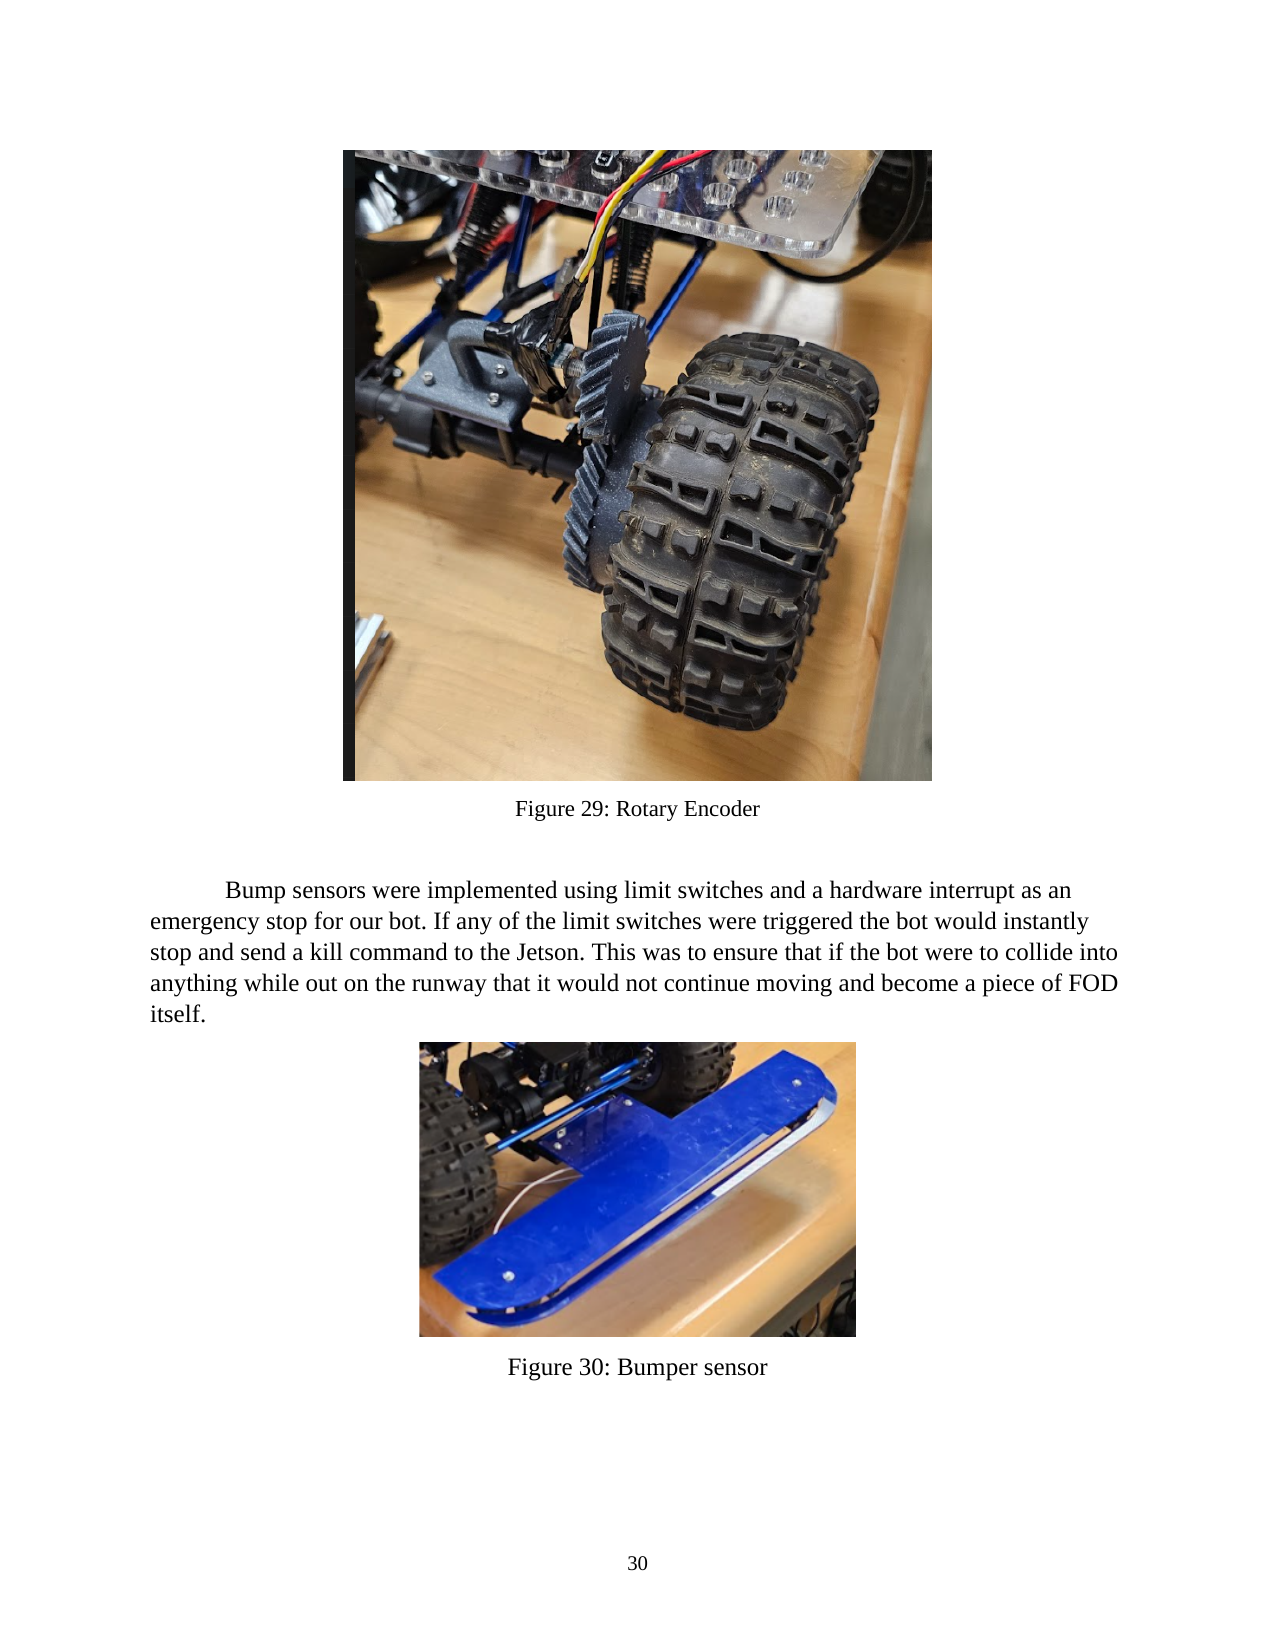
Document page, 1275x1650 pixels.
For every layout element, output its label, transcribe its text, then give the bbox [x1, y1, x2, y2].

picture [343, 150, 932, 781]
text Figure 29: Rotary Encoder [225, 795, 1050, 821]
text Bump sensors were implemented using limit switches and a hardware interrupt as an emergency stop for our bot. If any of the limit switches were triggered the bot would instantly stop and send a kill command to the Jetson. This was to ensure that if the bot were to collide into anything while out on the runway that it would not continue moving and become a piece of FOD itself. [150, 875, 1125, 1028]
text Figure 30: Bumper sensor [150, 1352, 1125, 1380]
picture [419, 1042, 856, 1337]
